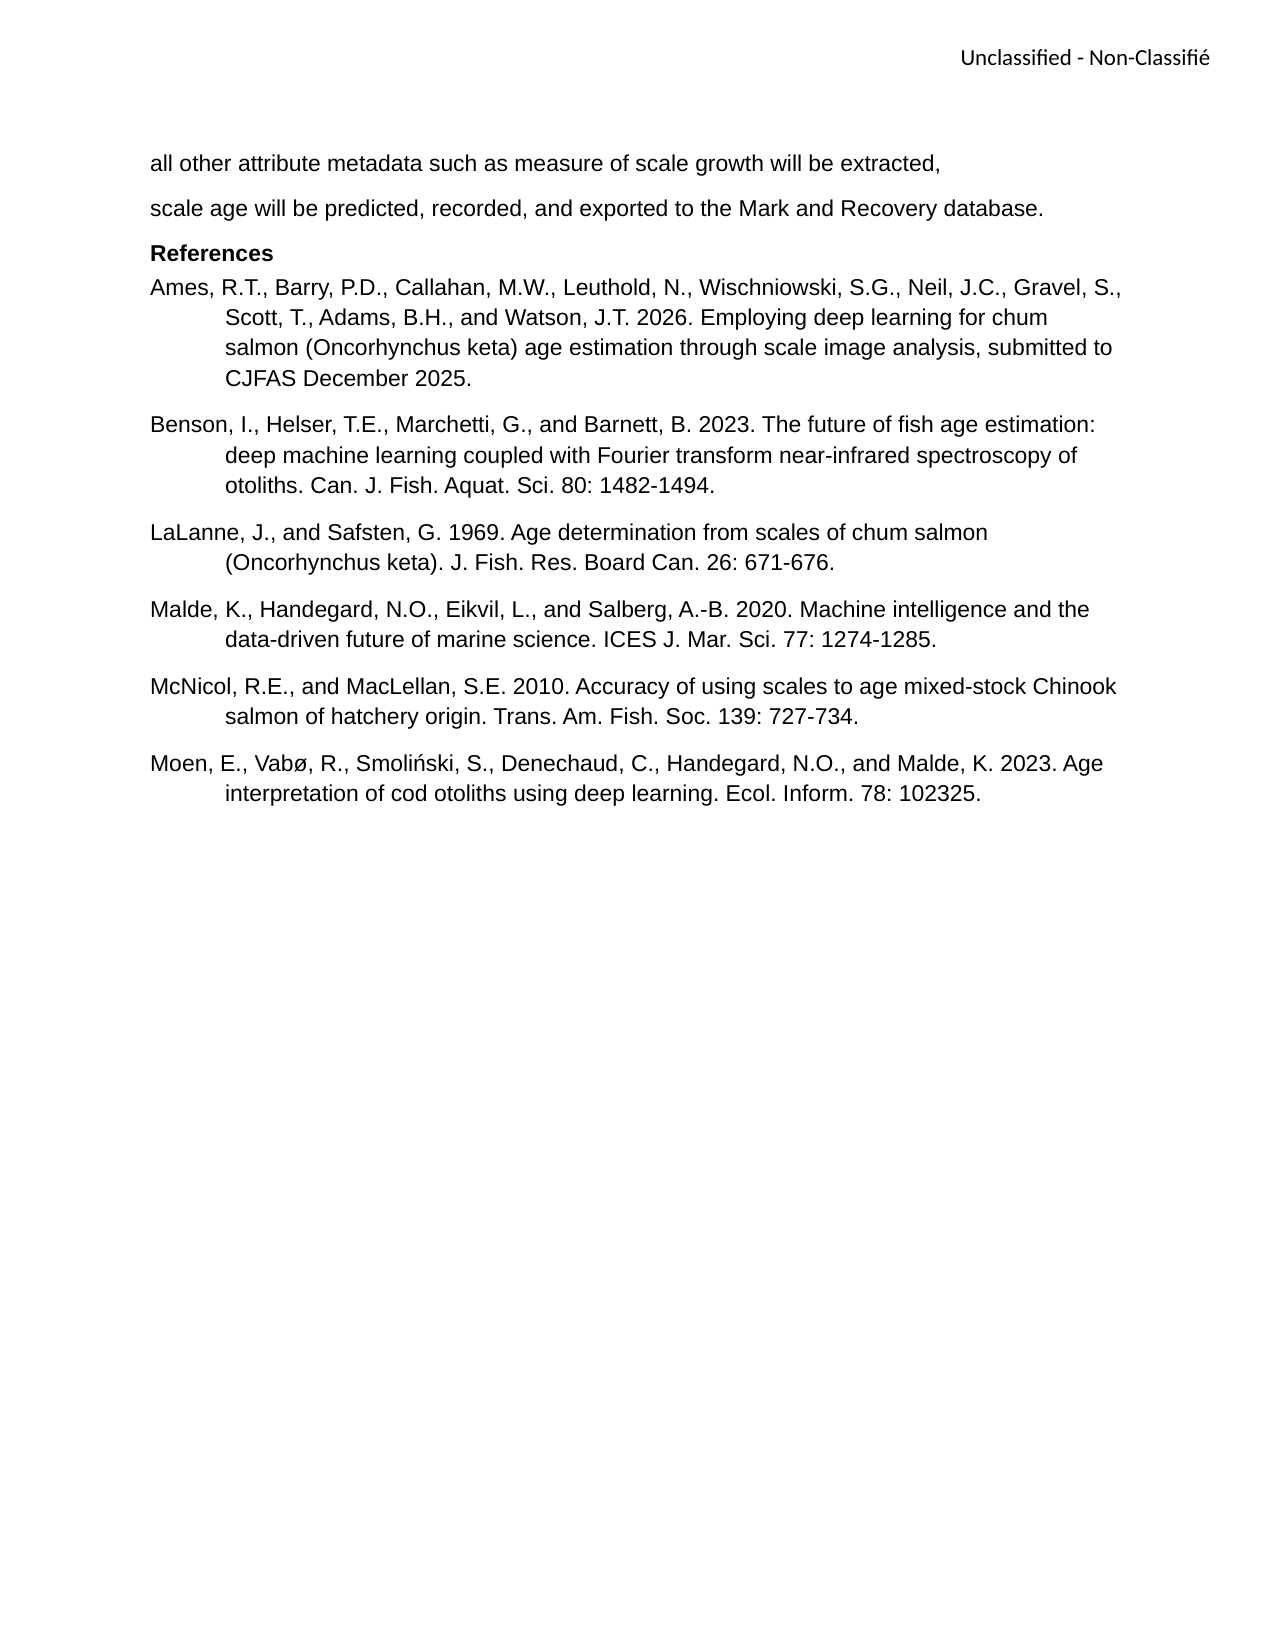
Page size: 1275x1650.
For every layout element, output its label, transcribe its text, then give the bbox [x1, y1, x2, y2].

text McNicol, R.E., and MacLellan, S.E. 2010. Accuracy of using scales to age mixed-stock Chinook salmon of hatchery origin. Trans. Am. Fish. Soc. 139: 727-734. [150, 673, 1125, 729]
text Ames, R.T., Barry, P.D., Callahan, M.W., Leuthold, N., Wischniowski, S.G., Neil, J.C., Gravel, S., Scott, T., Adams, B.H., and Watson, J.T. 2026. Employing deep learning for chum salmon (Oncorhynchus keta) age estimation through scale image analysis, submitted to CJFAS December 2025. [150, 274, 1125, 391]
text scale age will be predicted, recorded, and exported to the Mark and Recovery database. [150, 195, 1125, 221]
text Moen, E., Vabø, R., Smoliński, S., Denechaud, C., Handegard, N.O., and Malde, K. 2023. Age interpretation of cod otoliths using deep learning. Ecol. Inform. 78: 102325. [150, 750, 1125, 807]
text Benson, I., Helser, T.E., Marchetti, G., and Barnett, B. 2023. The future of fish age estimation: deep machine learning coupled with Fourier transform near-infrared spectroscopy of otoliths. Can. J. Fish. Aquat. Sci. 80: 1482-1494. [150, 411, 1125, 498]
subtitle References [150, 239, 1125, 266]
text all other attribute metadata such as measure of scale growth will be extracted, [150, 150, 1125, 176]
text Malde, K., Handegard, N.O., Eikvil, L., and Salberg, A.-B. 2020. Machine intelligence and the data-driven future of marine science. ICES J. Mar. Sci. 77: 1274-1285. [150, 596, 1125, 652]
text LaLanne, J., and Safsten, G. 1969. Age determination from scales of chum salmon (Oncorhynchus keta). J. Fish. Res. Board Can. 26: 671-676. [150, 519, 1125, 575]
